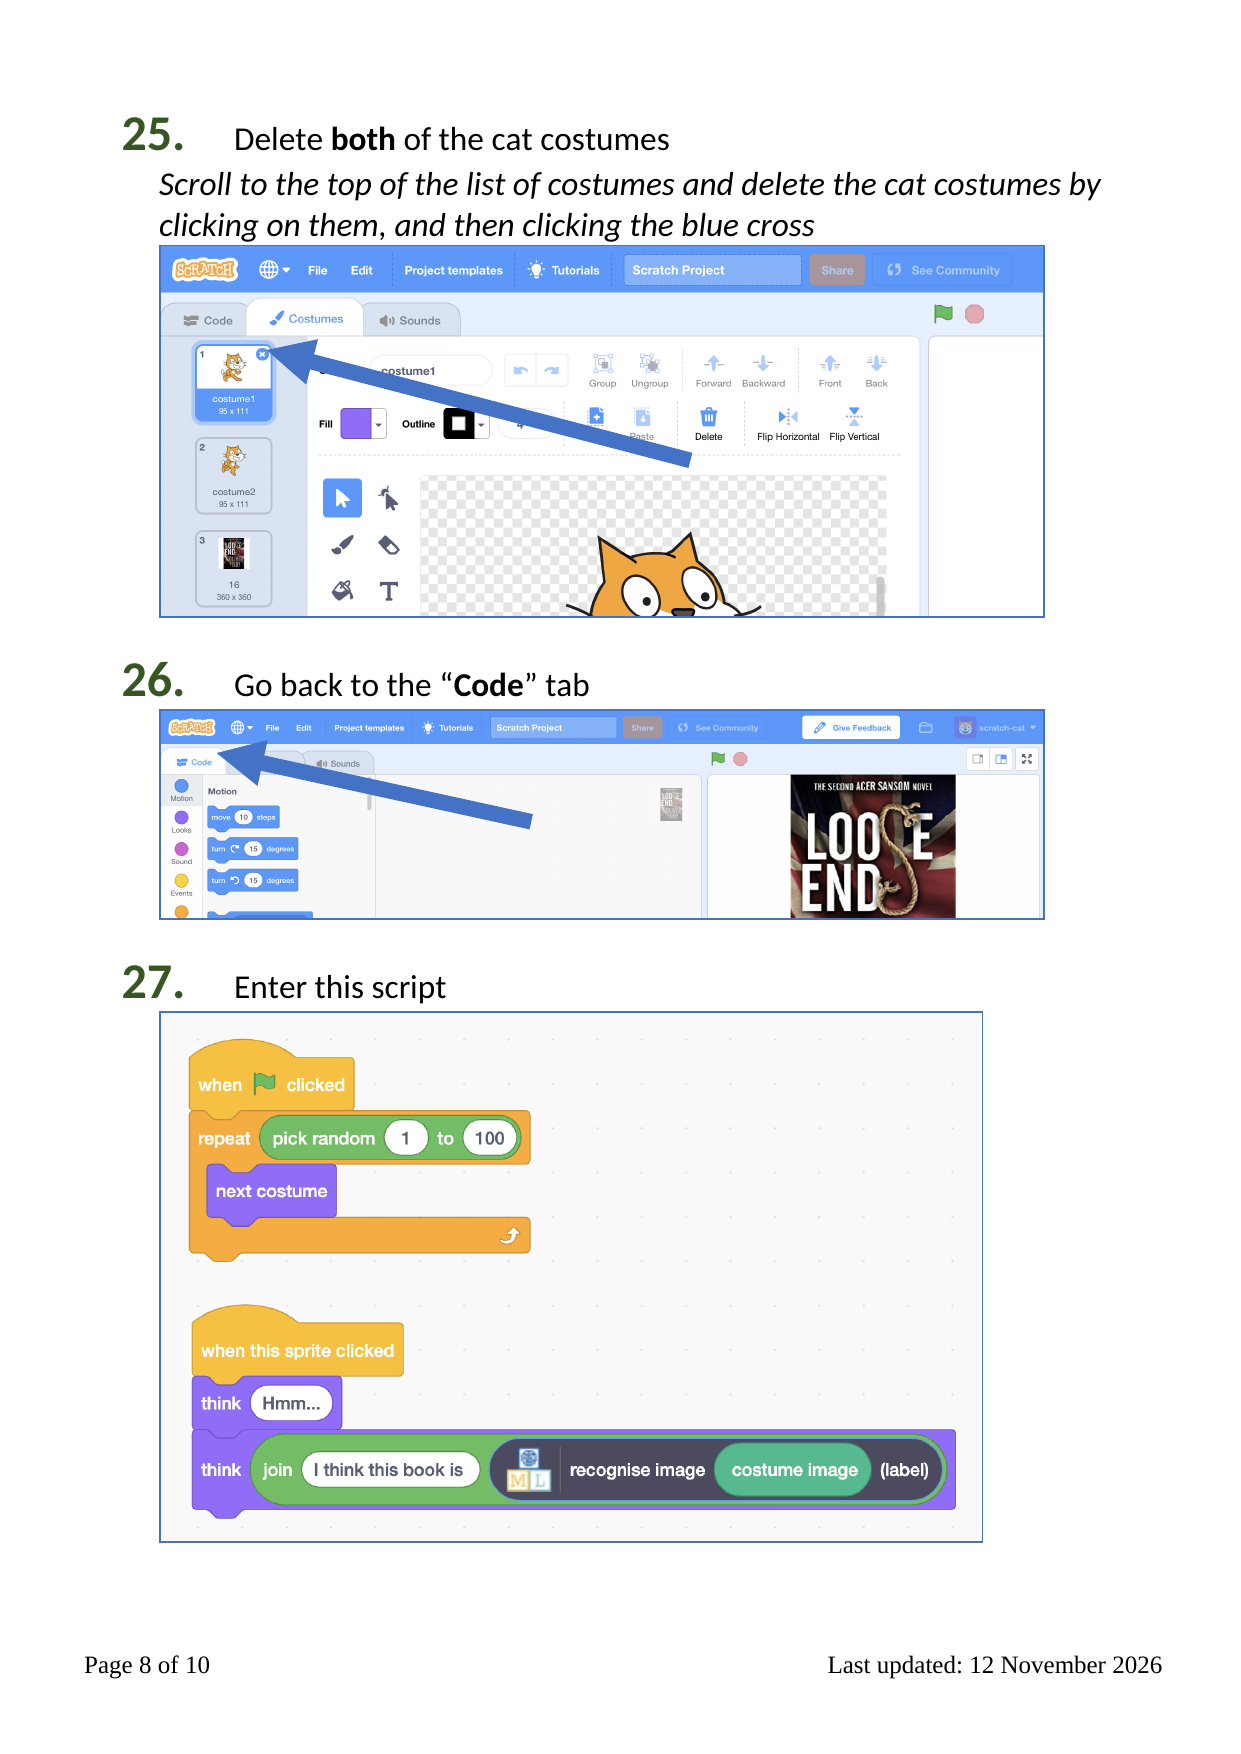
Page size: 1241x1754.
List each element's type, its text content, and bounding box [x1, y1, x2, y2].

picture [161, 246, 1043, 616]
picture [161, 711, 1043, 918]
picture [161, 1013, 982, 1541]
